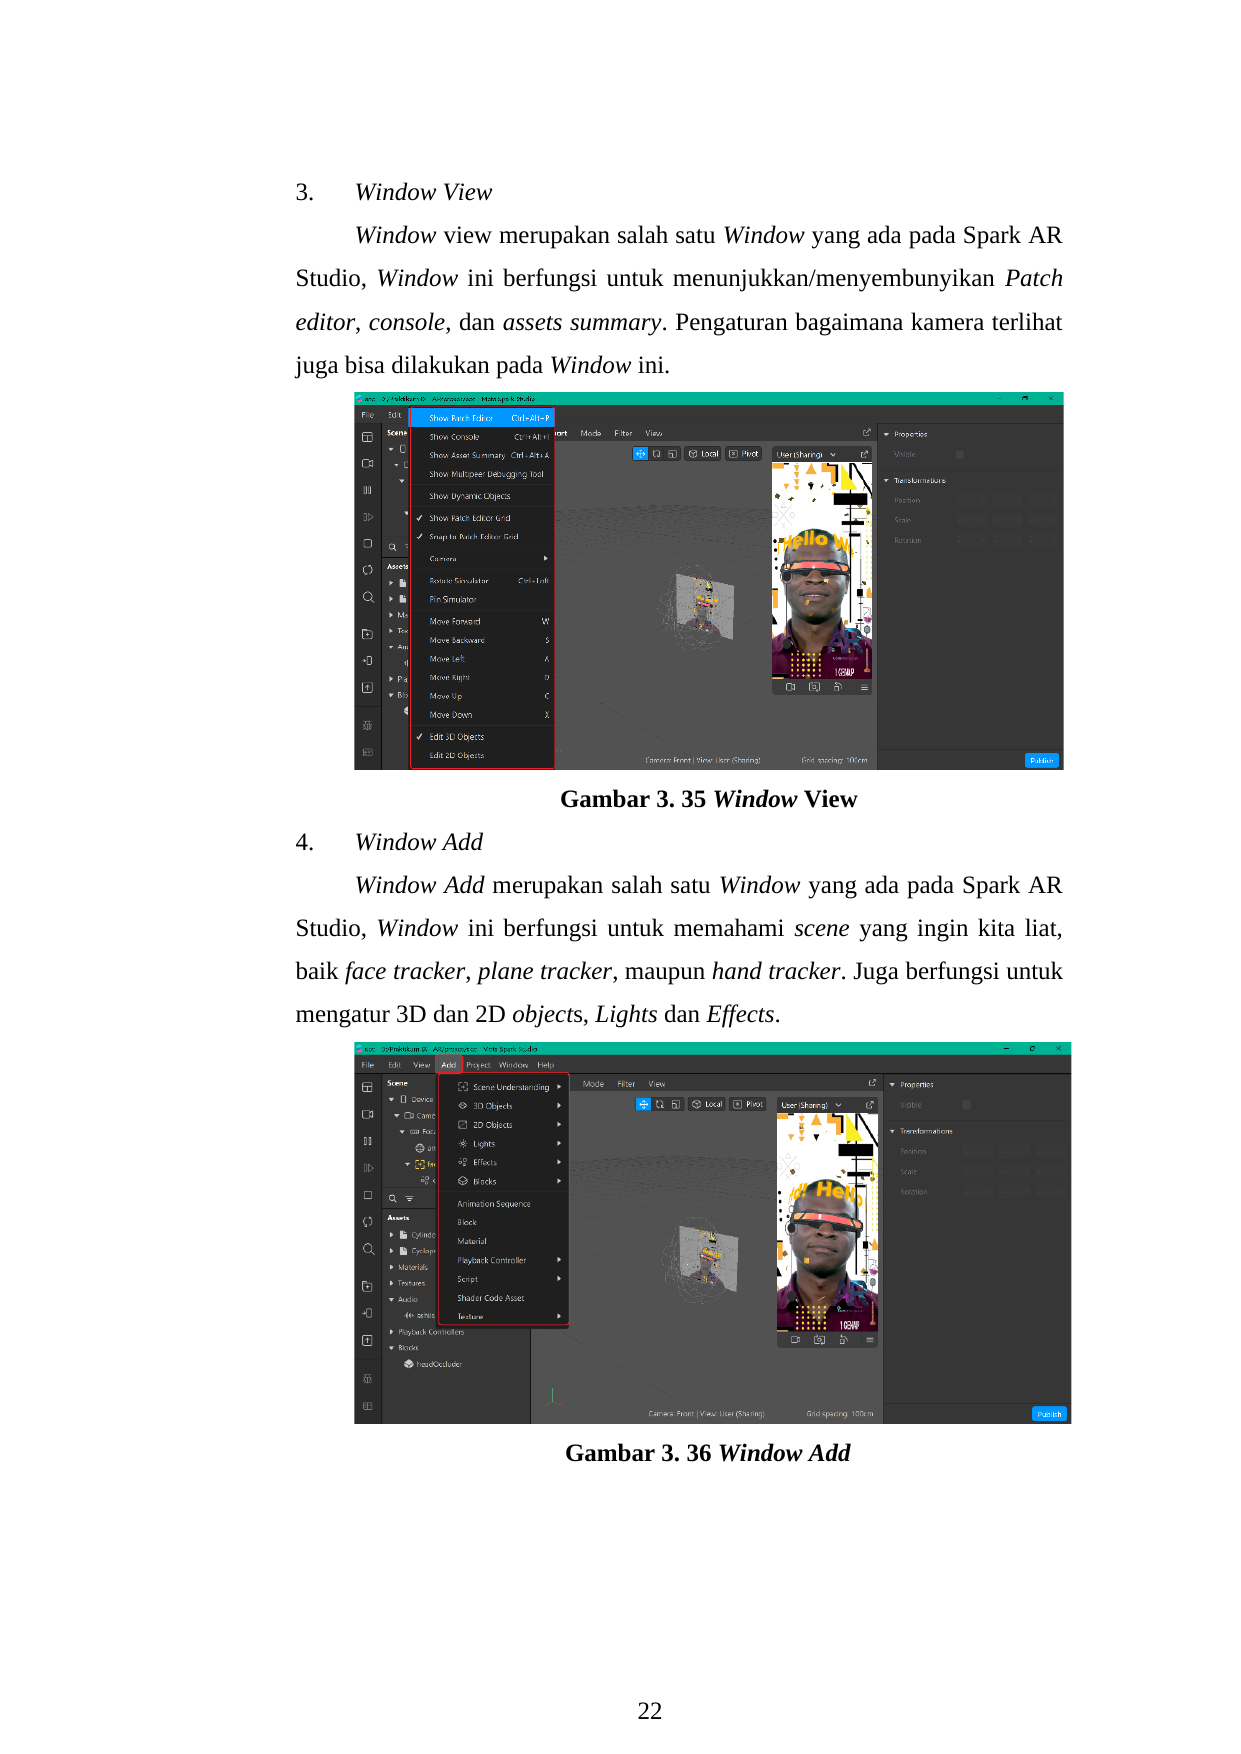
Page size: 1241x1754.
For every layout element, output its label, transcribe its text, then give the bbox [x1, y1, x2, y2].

list Window View [295, 177, 1063, 206]
list Window Add [295, 827, 1063, 856]
picture [354, 1042, 1072, 1424]
text Window view merupakan salah satu Window yang ada pada Spark AR Studio, Window ini berfungsi untuk menunjukkan/menyembunyikan Patch editor, console, dan assets summary. Pengaturan bagaimana kamera terlihat juga bisa dilakukan pada Window ini. [295, 220, 1063, 378]
picture [354, 392, 1064, 770]
text Window Add merupakan salah satu Window yang ada pada Spark AR Studio, Window ini berfungsi untuk memahami scene yang ingin kita liat, baik face tracker, plane tracker, maupun hand tracker. Juga berfungsi untuk mengatur 3D dan 2D objects, Lights dan Effects. [295, 870, 1063, 1028]
